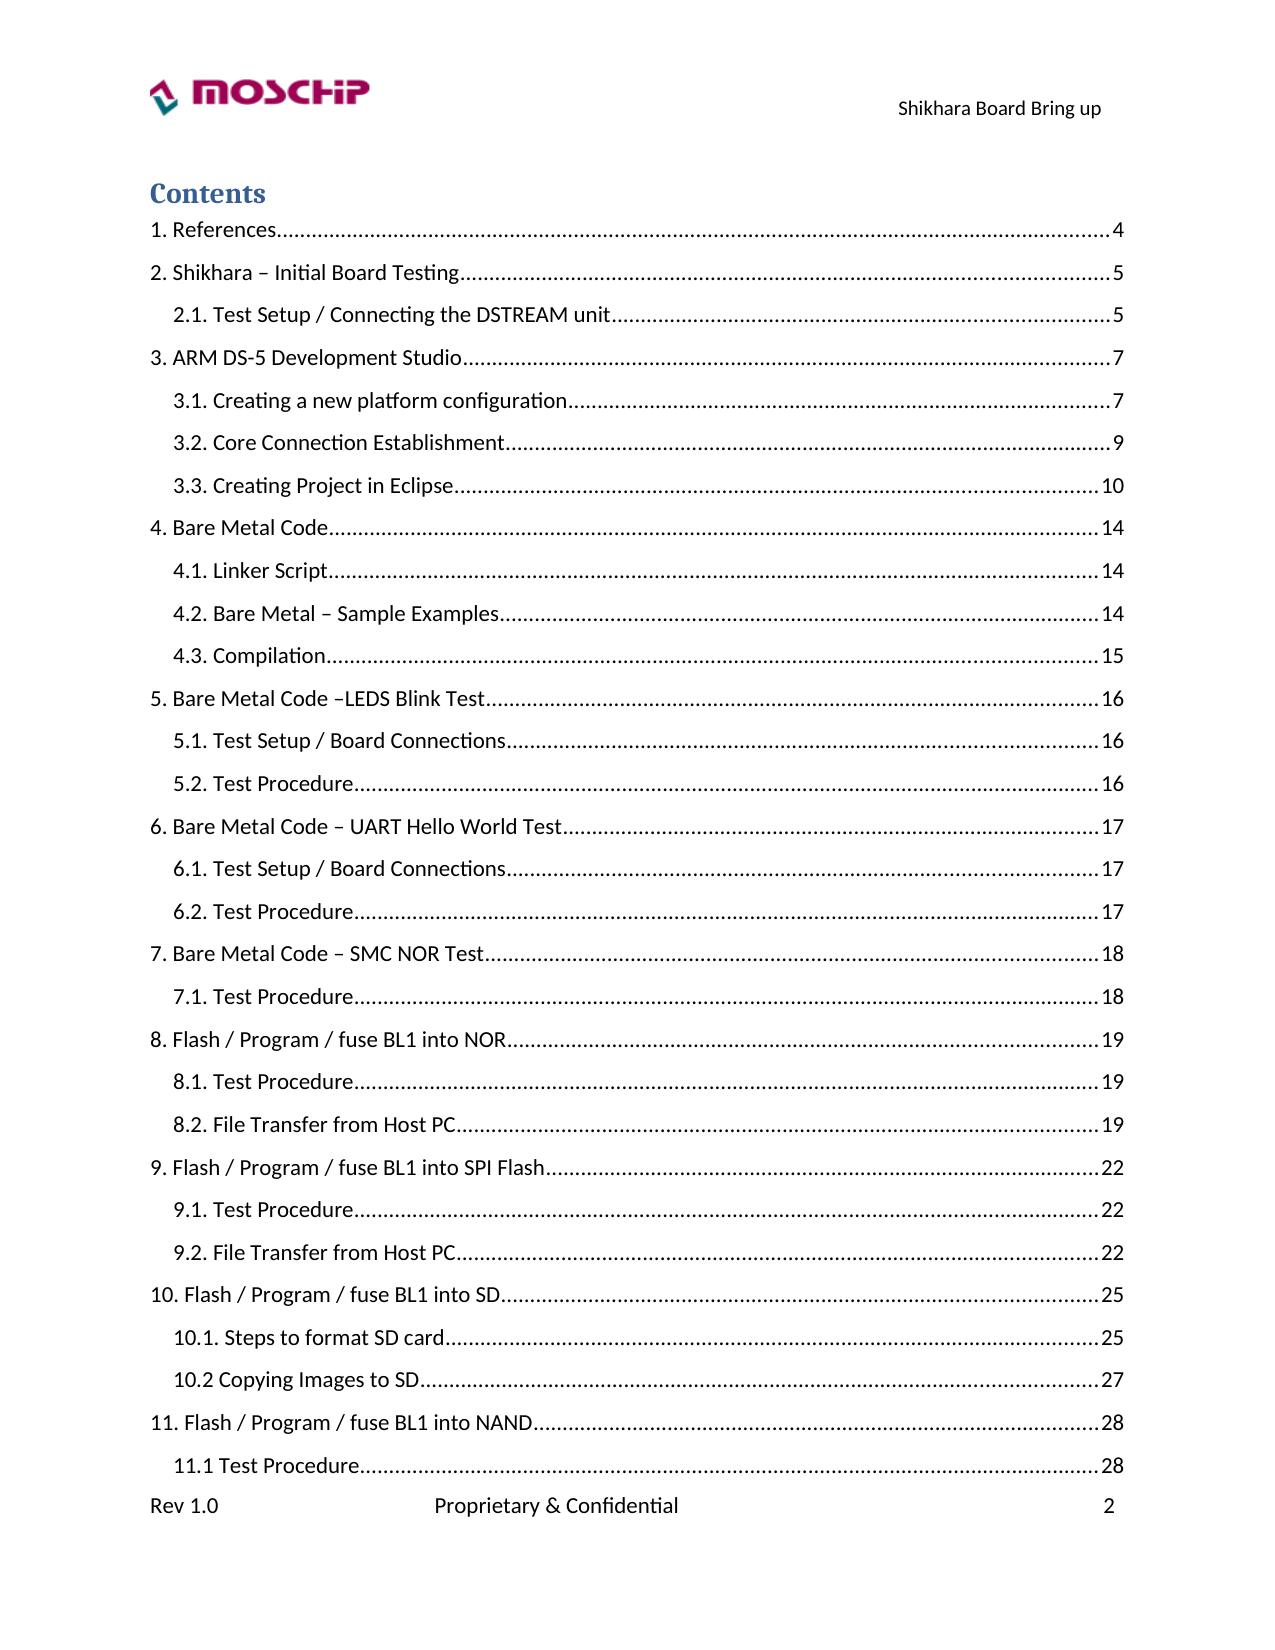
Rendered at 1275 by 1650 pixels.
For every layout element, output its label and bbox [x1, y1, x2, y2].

picture [150, 75, 371, 116]
